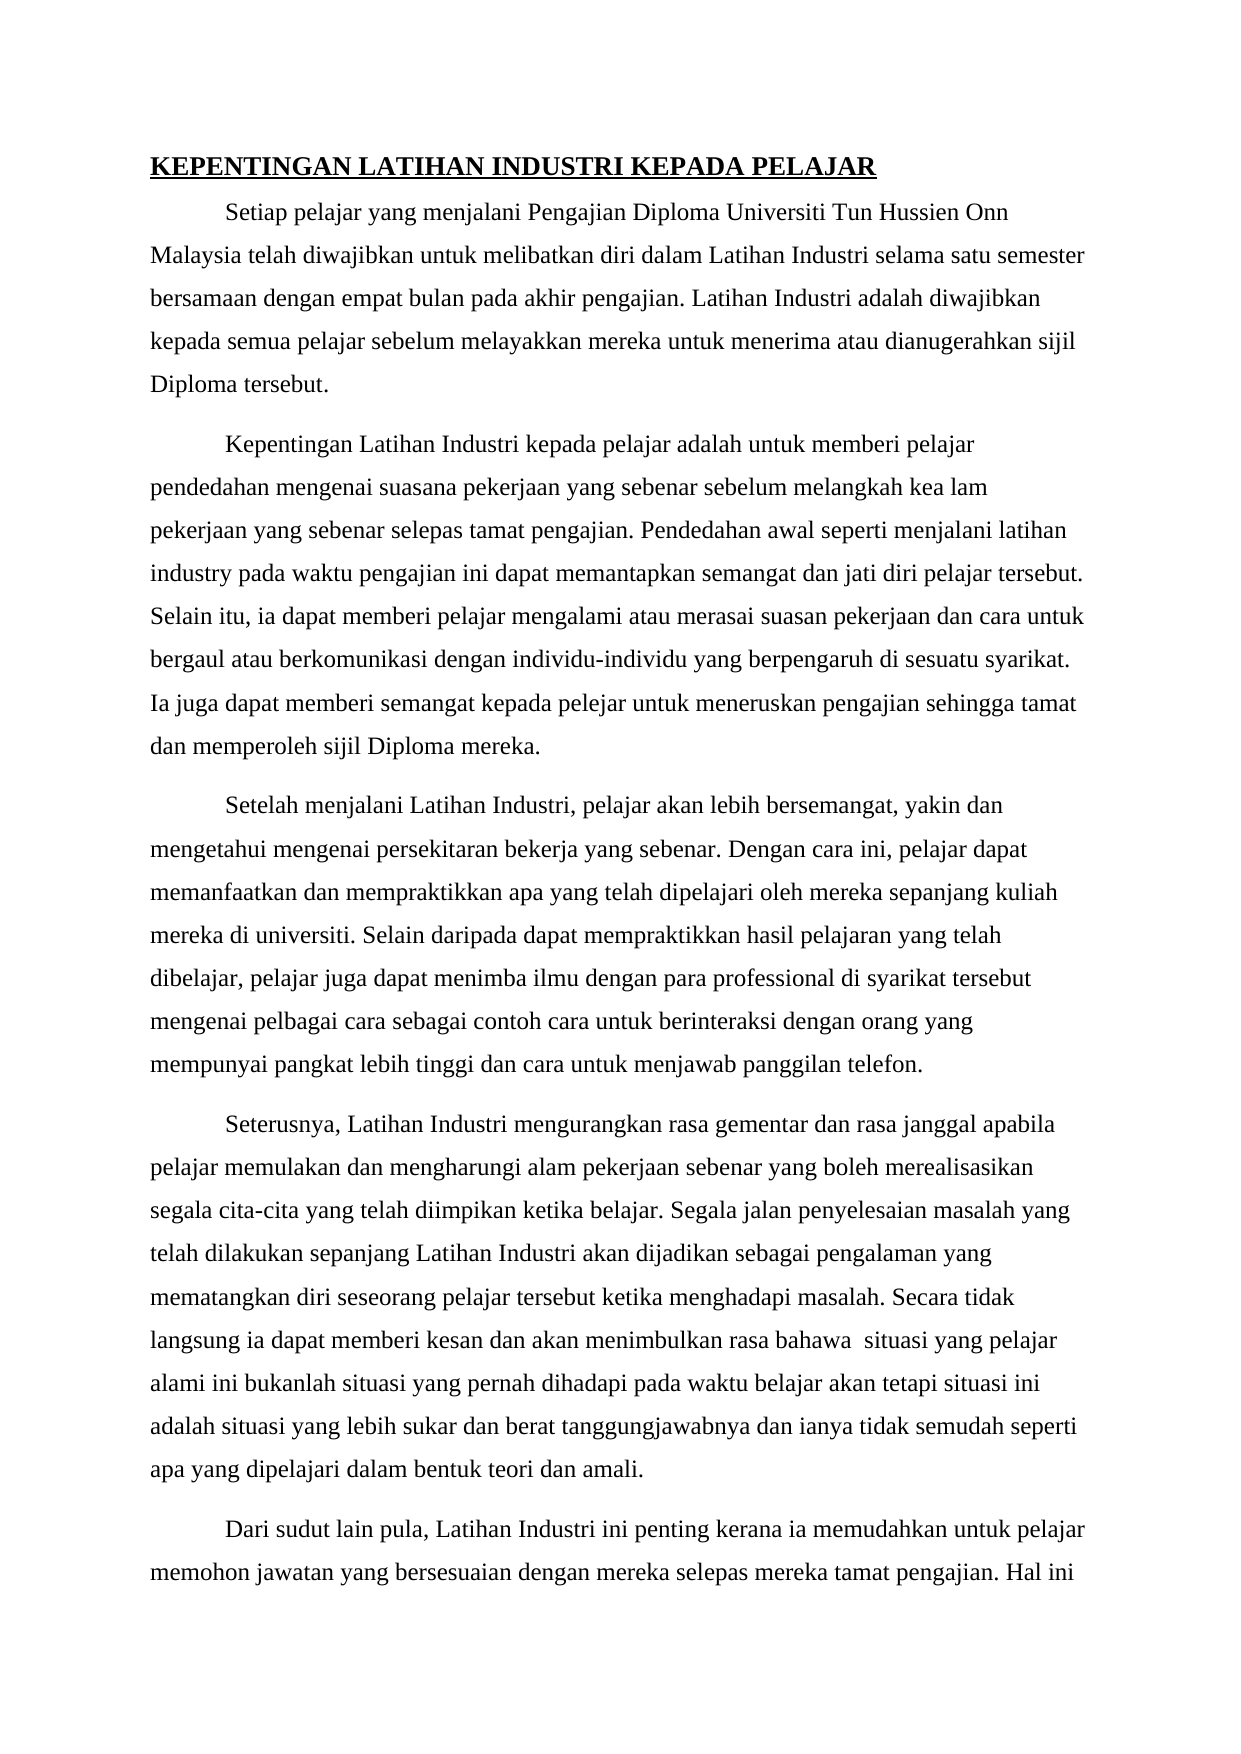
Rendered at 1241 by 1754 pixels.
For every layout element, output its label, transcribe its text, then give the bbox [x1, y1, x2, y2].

text Setiap pelajar yang menjalani Pengajian Diploma Universiti Tun Hussien Onn Malaysia telah diwajibkan untuk melibatkan diri dalam Latihan Industri selama satu semester bersamaan dengan empat bulan pada akhir pengajian. Latihan Industri adalah diwajibkan kepada semua pelajar sebelum melayakkan mereka untuk menerima atau dianugerahkan sijil Diploma tersebut. [150, 197, 1090, 398]
text Kepentingan Latihan Industri kepada pelajar adalah untuk memberi pelajar pendedahan mengenai suasana pekerjaan yang sebenar sebelum melangkah kea lam pekerjaan yang sebenar selepas tamat pengajian. Pendedahan awal seperti menjalani latihan industry pada waktu pengajian ini dapat memantapkan semangat dan jati diri pelajar tersebut. Selain itu, ia dapat memberi pelajar mengalami atau merasai suasan pekerjaan dan cara untuk bergaul atau berkomunikasi dengan individu-individu yang berpengaruh di sesuatu syarikat. Ia juga dapat memberi semangat kepada pelejar untuk meneruskan pengajian sehingga tamat dan memperoleh sijil Diploma mereka. [150, 429, 1090, 759]
subtitle KEPENTINGAN LATIHAN INDUSTRI KEPADA PELAJAR [150, 150, 1090, 181]
text Seterusnya, Latihan Industri mengurangkan rasa gementar dan rasa janggal apabila pelajar memulakan dan mengharungi alam pekerjaan sebenar yang boleh merealisasikan segala cita-cita yang telah diimpikan ketika belajar. Segala jalan penyelesaian masalah yang telah dilakukan sepanjang Latihan Industri akan dijadikan sebagai pengalaman yang mematangkan diri seseorang pelajar tersebut ketika menghadapi masalah. Secara tidak langsung ia dapat memberi kesan dan akan menimbulkan rasa bahawa situasi yang pelajar alami ini bukanlah situasi yang pernah dihadapi pada waktu belajar akan tetapi situasi ini adalah situasi yang lebih sukar dan berat tanggungjawabnya dan ianya tidak semudah seperti apa yang dipelajari dalam bentuk teori dan amali. [150, 1109, 1090, 1483]
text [150, 1514, 1090, 1586]
text Setelah menjalani Latihan Industri, pelajar akan lebih bersemangat, yakin dan mengetahui mengenai persekitaran bekerja yang sebenar. Dengan cara ini, pelajar dapat memanfaatkan dan mempraktikkan apa yang telah dipelajari oleh mereka sepanjang kuliah mereka di universiti. Selain daripada dapat mempraktikkan hasil pelajaran yang telah dibelajar, pelajar juga dapat menimba ilmu dengan para professional di syarikat tersebut mengenai pelbagai cara sebagai contoh cara untuk berinteraksi dengan orang yang mempunyai pangkat lebih tinggi dan cara untuk menjawab panggilan telefon. [150, 791, 1090, 1078]
